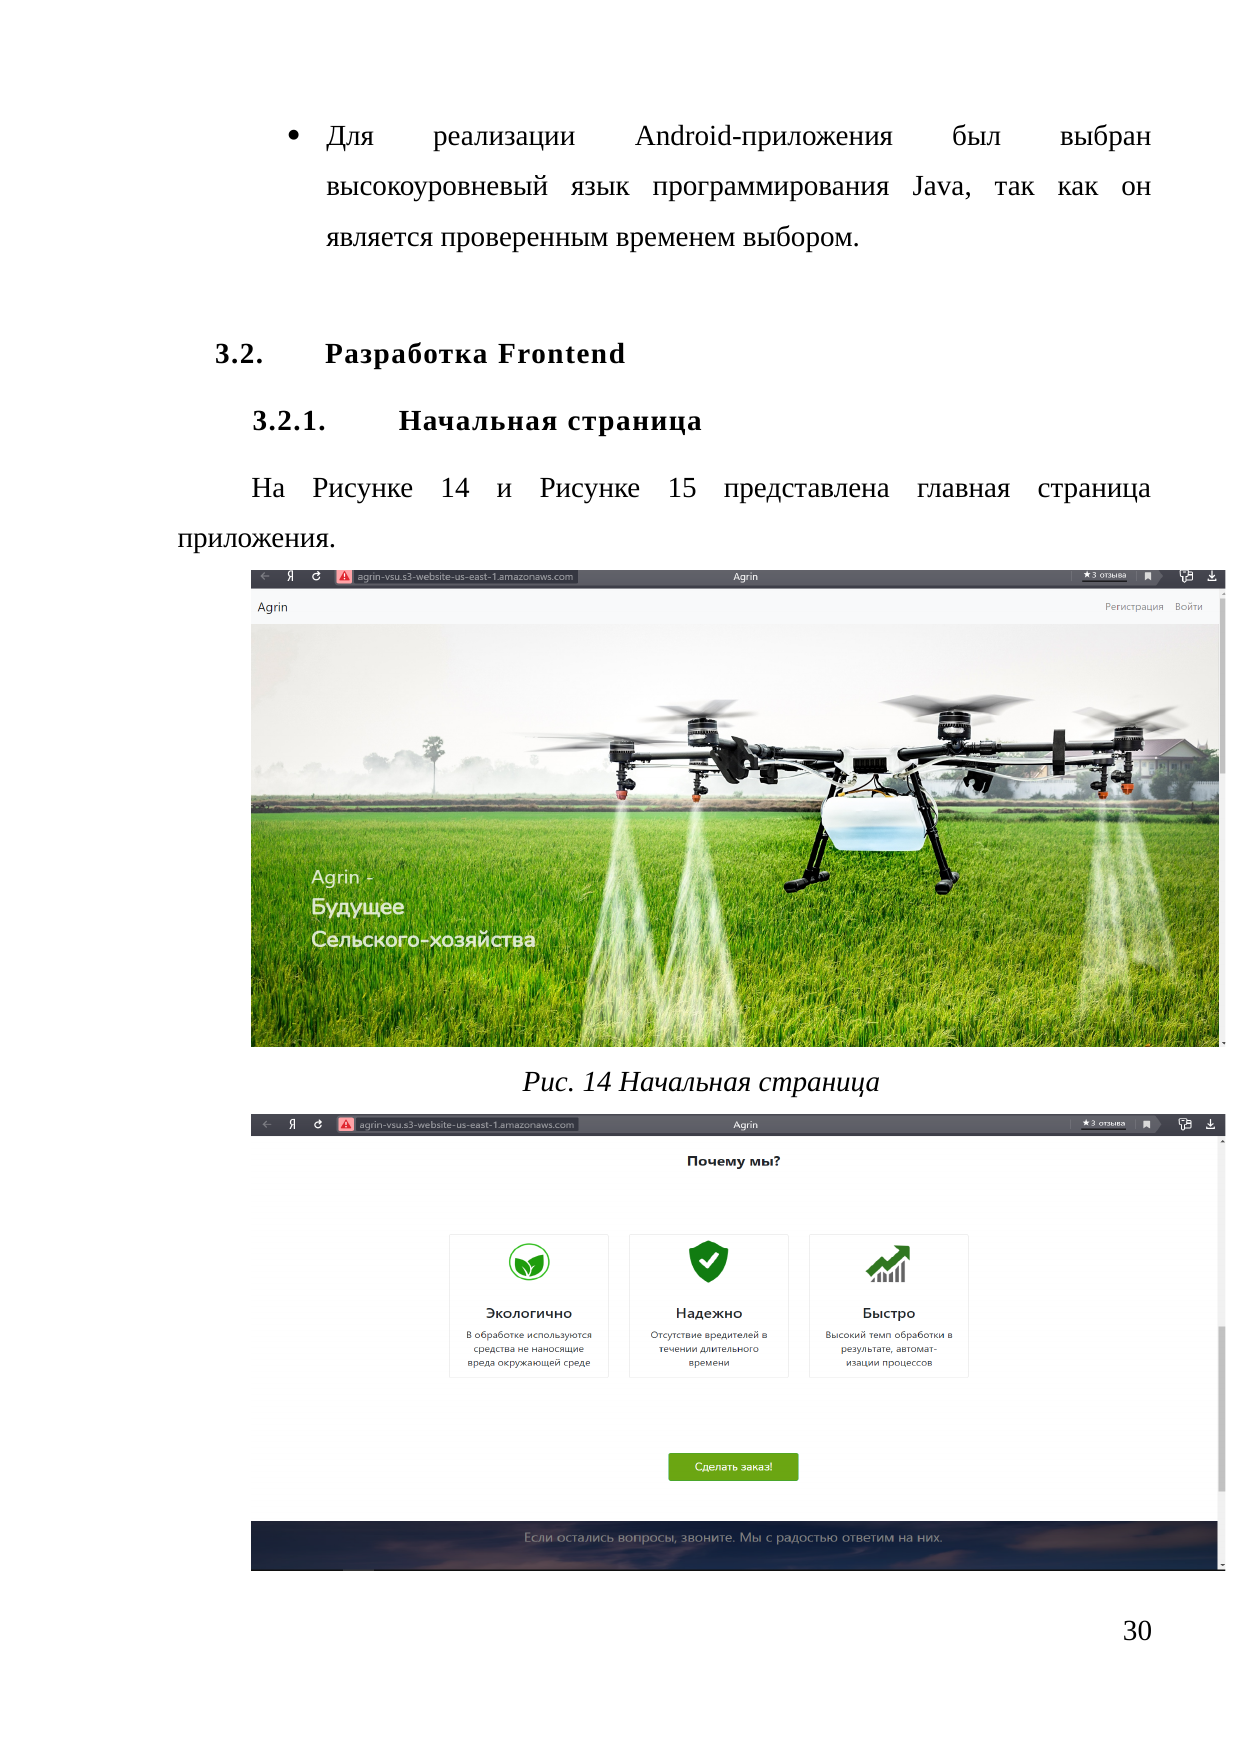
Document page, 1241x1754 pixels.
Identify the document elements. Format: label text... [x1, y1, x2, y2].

picture [251, 570, 1226, 1047]
subtitle Начальная страница [252, 403, 1152, 437]
text На Рисунке 14 и Рисунке 15 представлена главная страница приложения. [177, 470, 1152, 554]
subtitle Разработка Frontend [215, 336, 1152, 370]
picture [251, 1114, 1226, 1571]
list Для реализации Android-приложения был выбран высокоуровневый язык программирования Java, так как он является проверенным временем выбором. [288, 118, 1152, 252]
text Рис. 14 Начальная страница [177, 1064, 1152, 1097]
